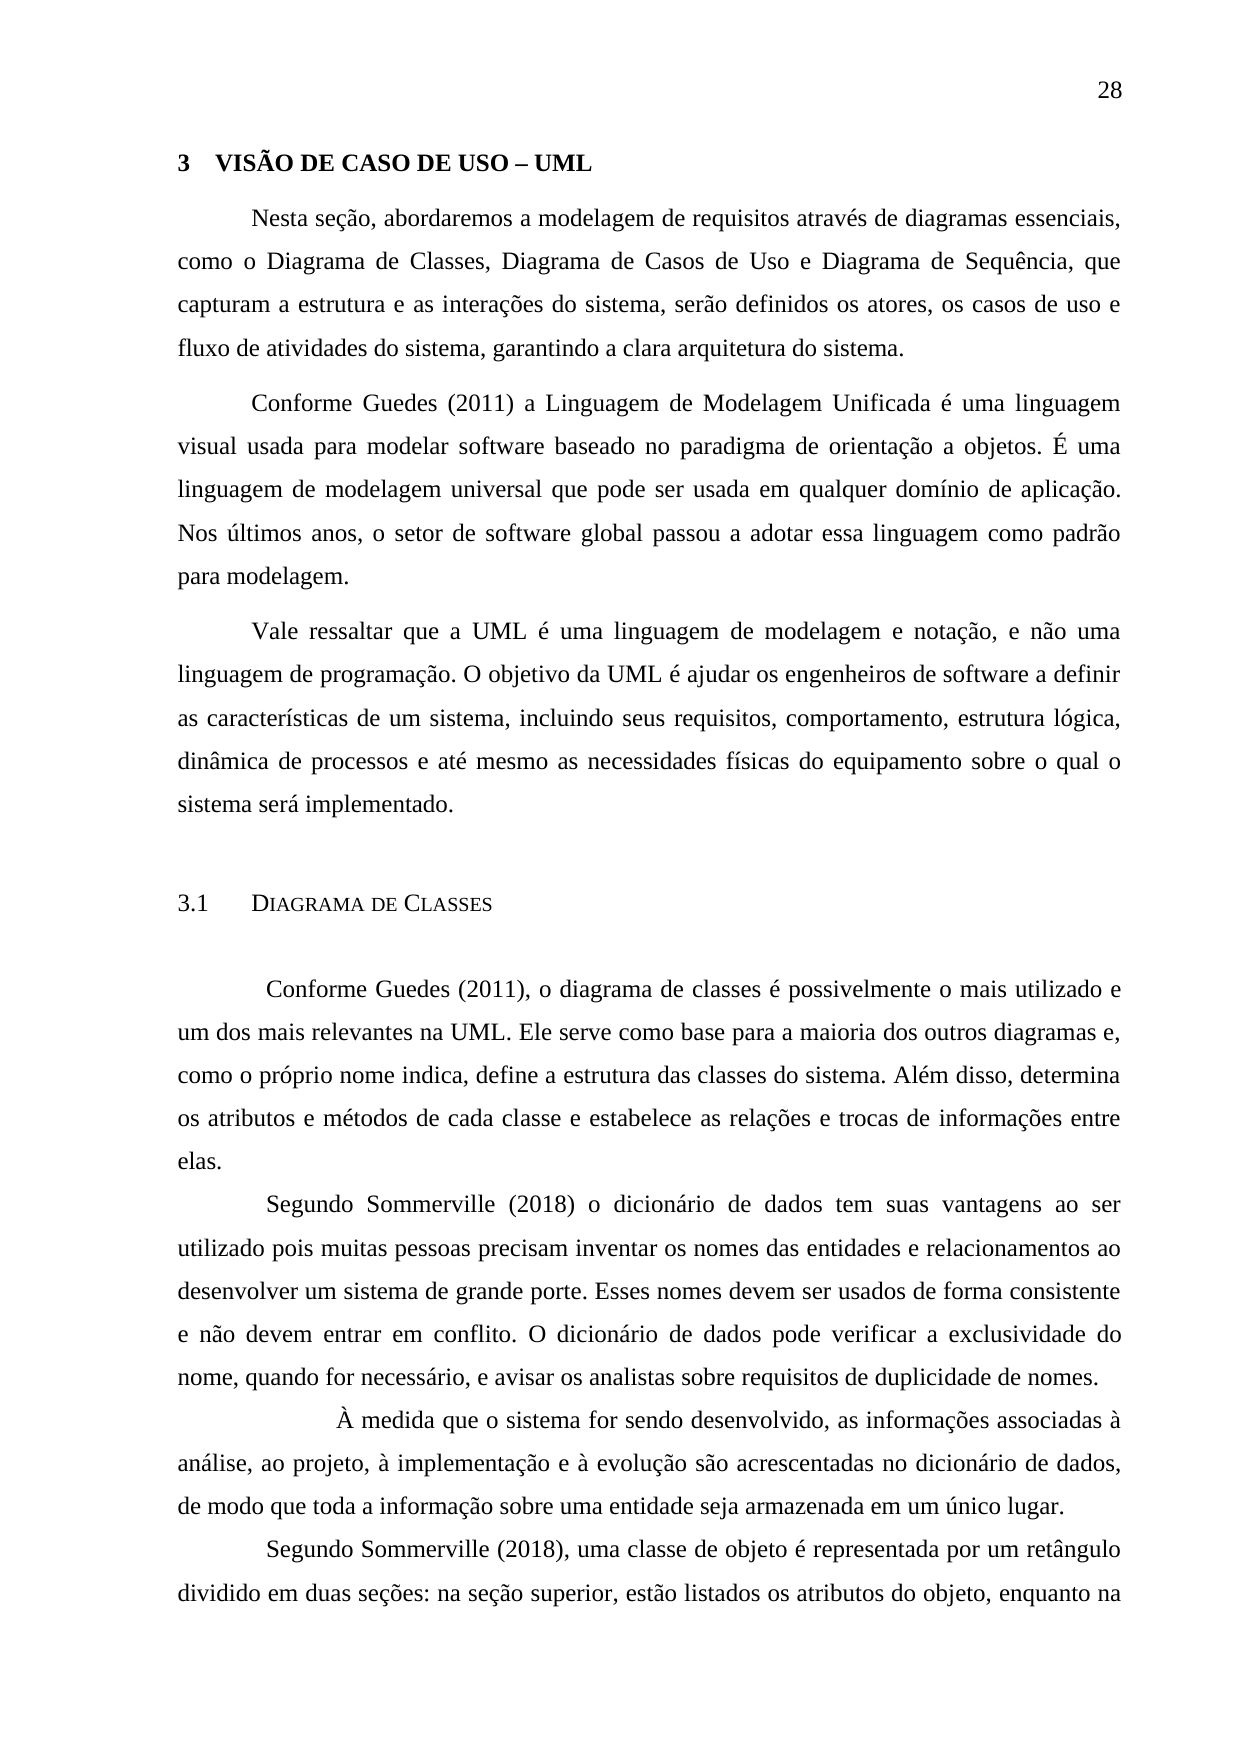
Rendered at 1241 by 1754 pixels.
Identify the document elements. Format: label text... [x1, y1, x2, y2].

text À medida que o sistema for sendo desenvolvido, as informações associadas à análise, ao projeto, à implementação e à evolução são acrescentadas no dicionário de dados, de modo que toda a informação sobre uma entidade seja armazenada em um único lugar. [177, 1405, 1122, 1520]
text Conforme Guedes (2011), o diagrama de classes é possivelmente o mais utilizado e um dos mais relevantes na UML. Ele serve como base para a maioria dos outros diagramas e, como o próprio nome indica, define a estrutura das classes do sistema. Além disso, determina os atributos e métodos de cada classe e estabelece as relações e trocas de informações entre elas. [177, 974, 1122, 1175]
text Vale ressaltar que a UML é uma linguagem de modelagem e notação, e não uma linguagem de programação. O objetivo da UML é ajudar os engenheiros de software a definir as características de um sistema, incluindo seus requisitos, comportamento, estrutura lógica, dinâmica de processos e até mesmo as necessidades físicas do equipamento sobre o qual o sistema será implementado. [177, 616, 1122, 818]
subtitle VISÃO DE CASO DE USO – UML [177, 148, 1122, 176]
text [177, 1534, 1122, 1606]
text Segundo Sommerville (2018) o dicionário de dados tem suas vantagens ao ser utilizado pois muitas pessoas precisam inventar os nomes das entidades e relacionamentos ao desenvolver um sistema de grande porte. Esses nomes devem ser usados de forma consistente e não devem entrar em conflito. O dicionário de dados pode verificar a exclusividade do nome, quando for necessário, e avisar os analistas sobre requisitos de duplicidade de nomes. [177, 1189, 1122, 1391]
text Nesta seção, abordaremos a modelagem de requisitos através de diagramas essenciais, como o Diagrama de Classes, Diagrama de Casos de Uso e Diagrama de Sequência, que capturam a estrutura e as interações do sistema, serão definidos os atores, os casos de uso e fluxo de atividades do sistema, garantindo a clara arquitetura do sistema. [177, 203, 1122, 361]
text Conforme Guedes (2011) a Linguagem de Modelagem Unificada é uma linguagem visual usada para modelar software baseado no paradigma de orientação a objetos. É uma linguagem de modelagem universal que pode ser usada em qualquer domínio de aplicação. Nos últimos anos, o setor de software global passou a adotar essa linguagem como padrão para modelagem. [177, 388, 1122, 589]
subtitle Diagrama de Classes [177, 888, 1122, 916]
